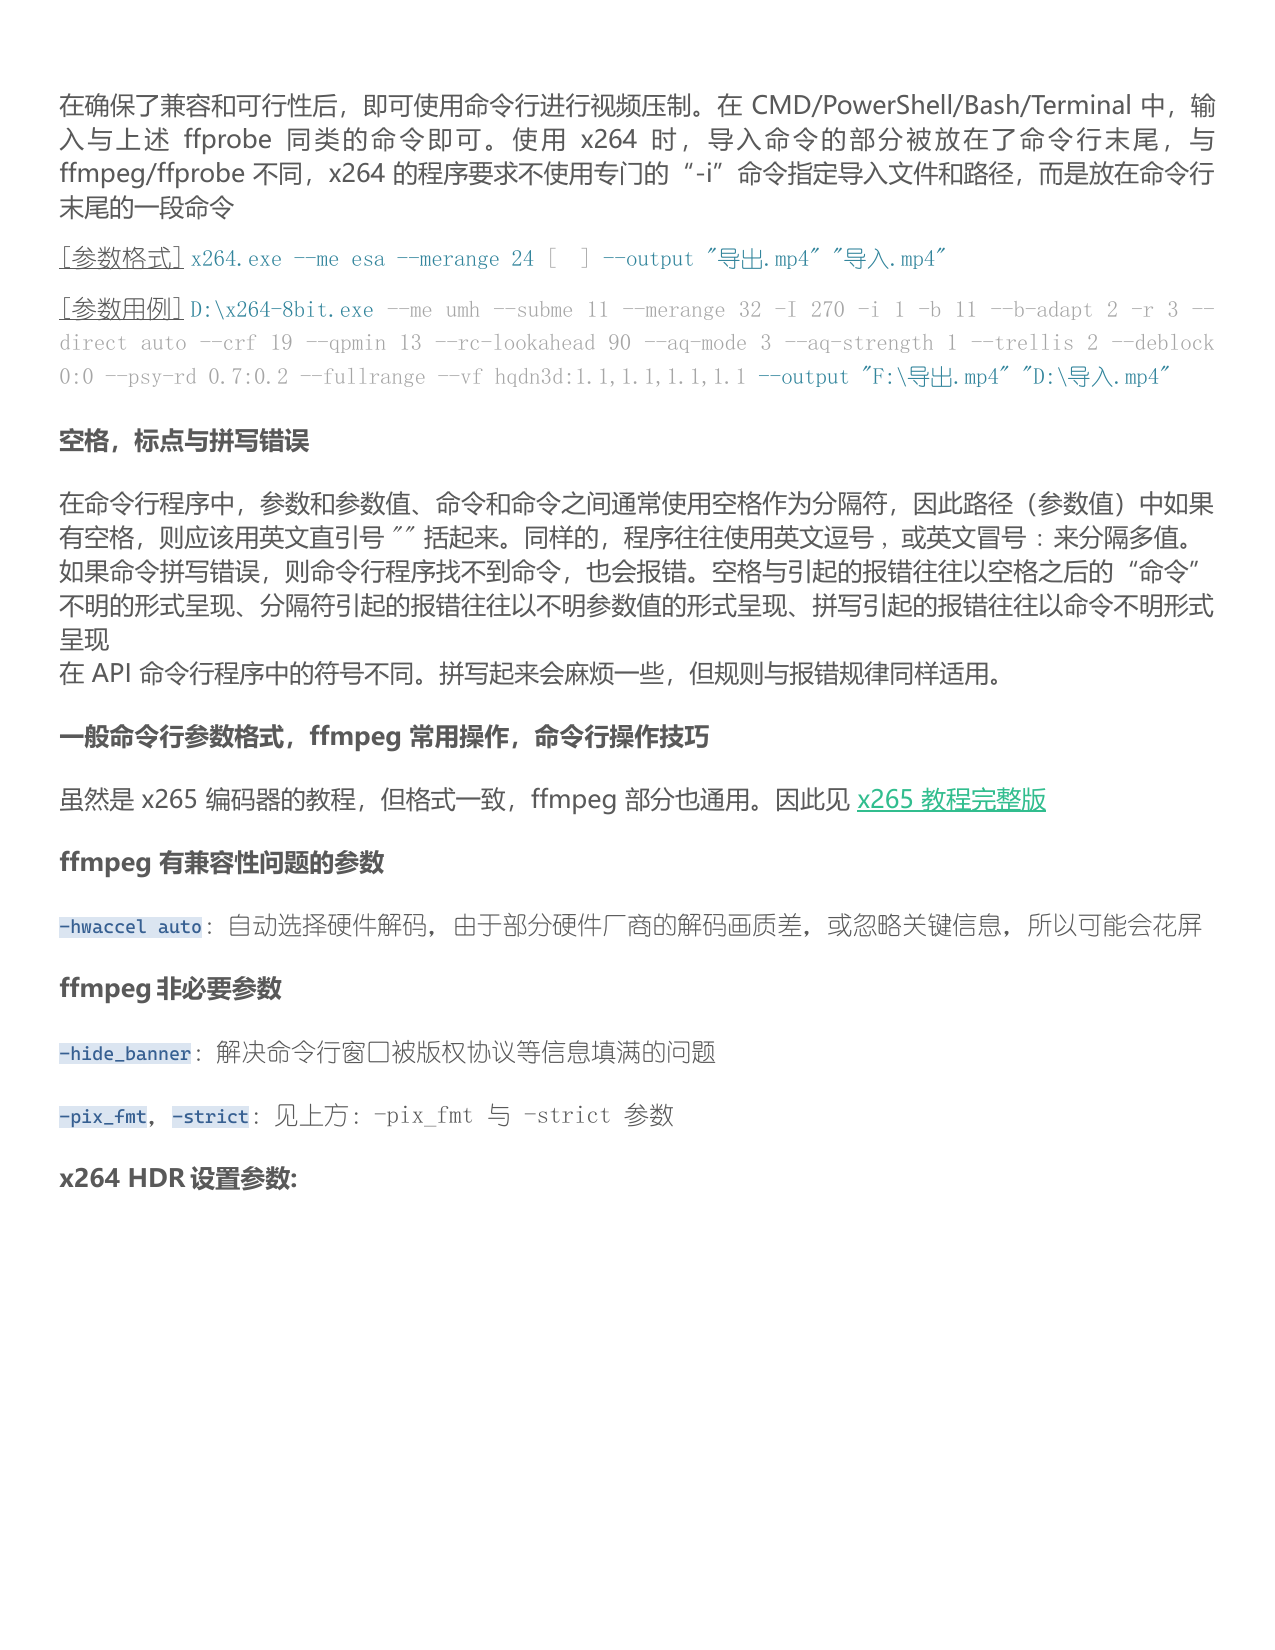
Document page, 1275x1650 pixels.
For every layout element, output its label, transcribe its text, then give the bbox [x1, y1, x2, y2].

text 虽然是 x265 编码器的教程，但格式一致，ffmpeg 部分也通用。因此见 x265 教程完整版 [59, 781, 1216, 815]
text 在确保了兼容和可行性后，即可使用命令行进行视频压制。在 CMD/PowerShell/Bash/Terminal 中，输入与上述 ffprobe 同类的命令即可。使用 x264 时，导入命令的部分被放在了命令行末尾，与 ffmpeg/ffprobe 不同，x264 的程序要求不使用专门的“-i”命令指定导入文件和路径，而是放在命令行末尾的一段命令 [59, 87, 1216, 223]
subtitle ffmpeg非必要参数 [59, 971, 1216, 1005]
text -pix_fmt，-strict：见上方：-pix_fmt 与 -strict 参数 [59, 1097, 1216, 1131]
text [参数用例] D:\x264-8bit.exe --me umh --subme 11 --merange 32 -I 270 -i 1 -b 11 --b-adapt 2 -r 3 --direct auto --crf 19 --qpmin 13 --rc-lookahead 90 --aq-mode 3 --aq-strength 1 --trellis 2 --deblock 0:0 --psy-rd 0.7:0.2 --fullrange --vf hqdn3d:1.1,1.1,1.1,1.1 --output "F:\导出.mp4" "D:\导入.mp4" [59, 291, 1216, 393]
text [参数格式] x264.exe --me esa --merange 24 […] --output "导出.mp4" "导入.mp4" [59, 240, 1216, 274]
text -hide_banner：解决命令行窗口被版权协议等信息填满的问题 [59, 1034, 1216, 1068]
text 在 API 命令行程序中的符号不同。拼写起来会麻烦一些，但规则与报错规律同样适用。 [59, 655, 1216, 689]
subtitle ffmpeg 有兼容性问题的参数 [59, 844, 1216, 878]
text 在命令行程序中，参数和参数值、命令和命令之间通常使用空格作为分隔符，因此路径（参数值）中如果有空格，则应该用英文直引号 "" 括起来。同样的，程序往往使用英文逗号 , 或英文冒号 : 来分隔多值。 [59, 485, 1216, 553]
text 如果命令拼写错误，则命令行程序找不到命令，也会报错。空格与引起的报错往往以空格之后的“命令”不明的形式呈现、分隔符引起的报错往往以不明参数值的形式呈现、拼写引起的报错往往以命令不明形式呈现 [59, 553, 1216, 655]
subtitle 一般命令行参数格式，ffmpeg 常用操作，命令行操作技巧 [59, 718, 1216, 752]
subtitle 空格，标点与拼写错误 [59, 422, 1216, 456]
text -hwaccel auto：自动选择硬件解码，由于部分硬件厂商的解码画质差，或忽略关键信息，所以可能会花屏 [59, 908, 1216, 942]
subtitle x264 HDR设置参数: [59, 1160, 1216, 1194]
